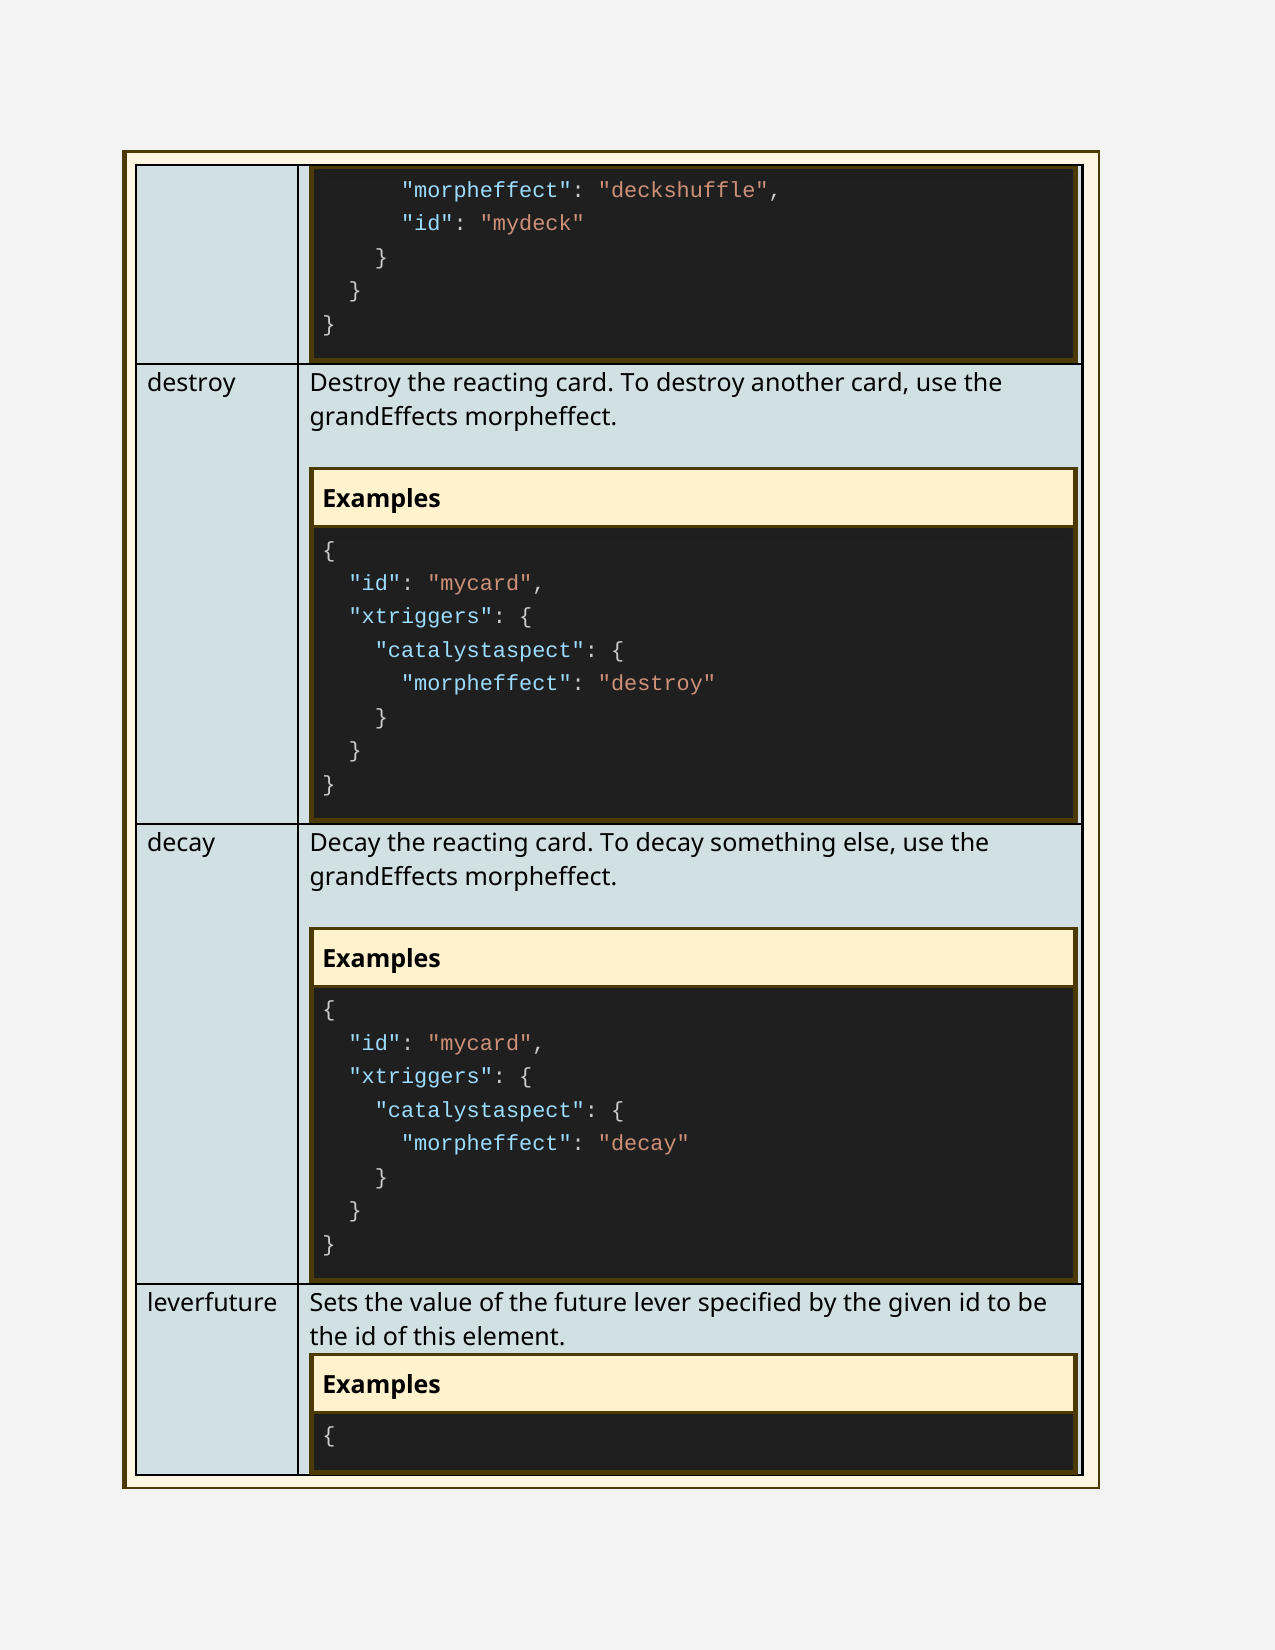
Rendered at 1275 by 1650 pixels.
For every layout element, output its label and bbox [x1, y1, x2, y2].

table_cell [127, 153, 1098, 1487]
